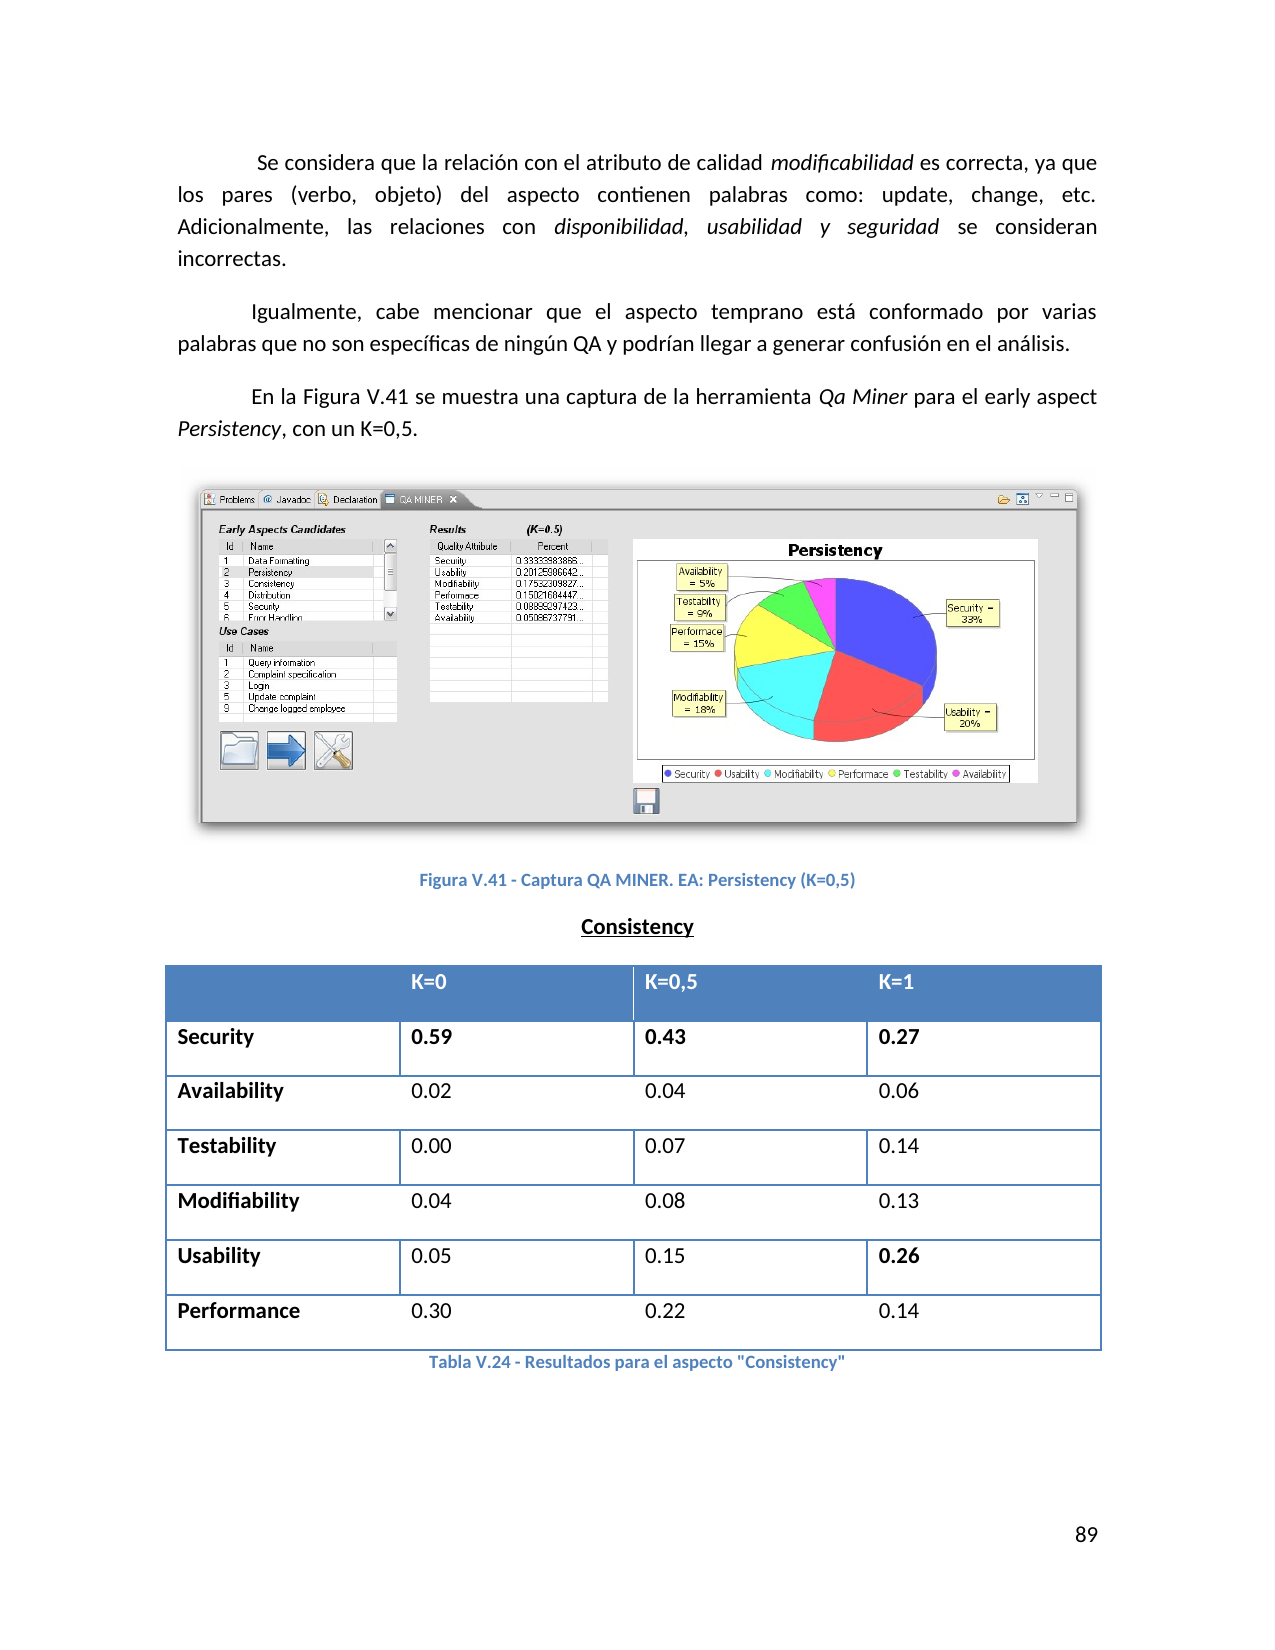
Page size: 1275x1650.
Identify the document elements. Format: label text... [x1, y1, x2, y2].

table_cell Testability [167, 1131, 399, 1184]
table_cell 0.06 [867, 1077, 1100, 1129]
table_cell 0.07 [635, 1131, 866, 1184]
table_cell 0.22 [634, 1296, 867, 1348]
table_cell 0.14 [867, 1296, 1100, 1348]
table_cell 0.08 [634, 1186, 867, 1239]
table_cell Modifiability [167, 1186, 400, 1239]
table_cell Performance [167, 1296, 400, 1348]
text Igualmente, cabe mencionar que el aspecto temprano está conformado por varias palabras que no son específicas de ningún QA y podrían llegar a generar confusión en el análisis. [177, 297, 1098, 357]
table_header [167, 967, 400, 1020]
table_cell 0.59 [401, 1022, 633, 1074]
table_header K=1 [867, 967, 1100, 1020]
table_cell Security [167, 1022, 399, 1074]
text Se considera que la relación con el atributo de calidad modificabilidad es correcta, ya que los pares (verbo, objeto) del aspecto contienen palabras como: update, change, etc. Adicionalmente, las relaciones con disponibilidad, usabilidad y seguridad se consideran incorrectas. [177, 148, 1098, 272]
table_cell 0.43 [635, 1022, 866, 1074]
table_cell 0.04 [400, 1186, 633, 1239]
table_cell 0.26 [868, 1241, 1100, 1294]
picture [177, 467, 1098, 844]
table_cell 0.30 [400, 1296, 633, 1348]
table_header K=0 [400, 967, 633, 1020]
table_cell 0.13 [867, 1186, 1100, 1239]
table_cell Usability [167, 1241, 399, 1294]
table_cell 0.14 [868, 1131, 1100, 1184]
table_cell Availability [167, 1077, 400, 1129]
table_cell 0.15 [635, 1241, 866, 1294]
text Consistency [177, 912, 1098, 940]
table_header K=0,5 [634, 967, 867, 1020]
table_cell 0.02 [400, 1077, 633, 1129]
table_cell 0.27 [868, 1022, 1100, 1074]
table_cell 0.05 [401, 1241, 633, 1294]
table_cell 0.04 [634, 1077, 867, 1129]
table_cell 0.00 [401, 1131, 633, 1184]
